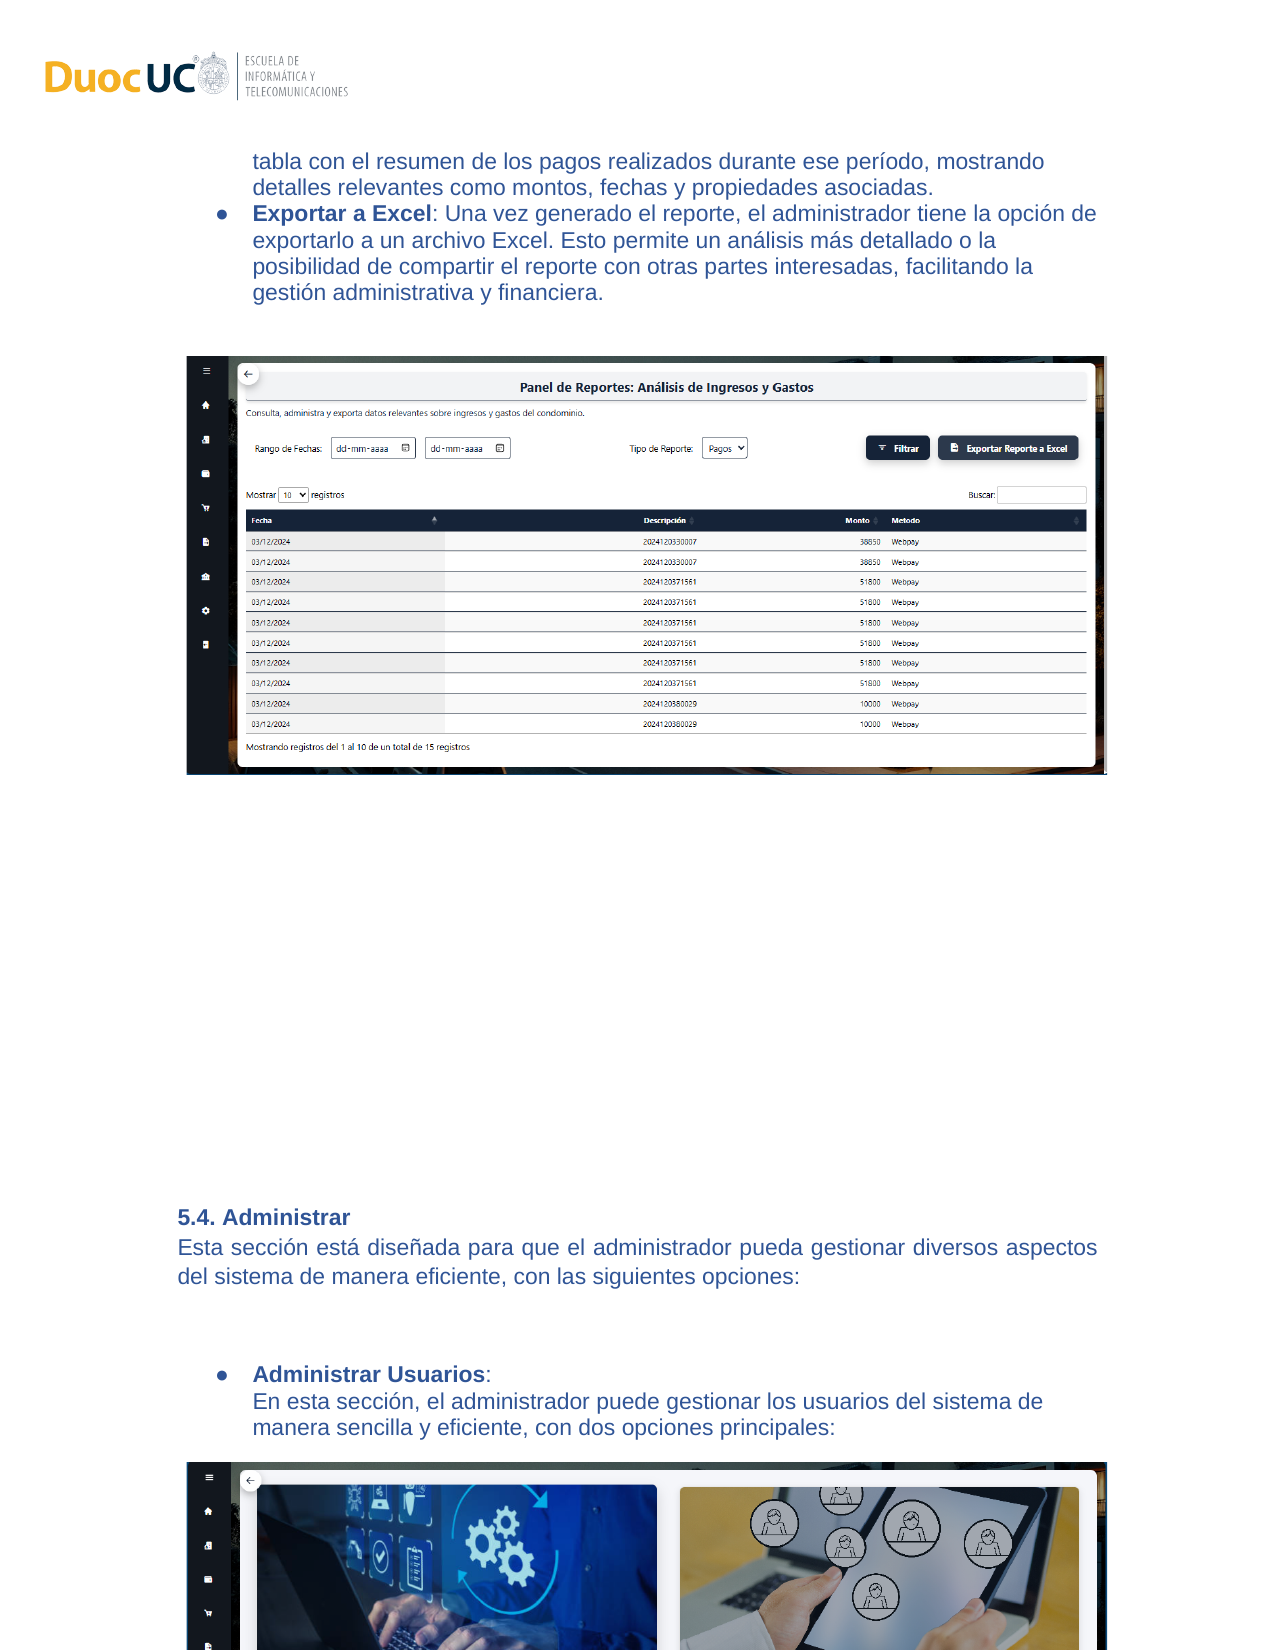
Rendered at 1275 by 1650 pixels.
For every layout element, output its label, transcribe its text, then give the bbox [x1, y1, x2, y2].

picture [186, 356, 1108, 775]
list Exportar a Excel: Una vez generado el reporte, el administrador tiene la opción de exportarlo a un archivo Excel. Esto permite un análisis más detallado o la posibilidad de compartir el reporte con otras partes interesadas, facilitando la gestión administrativa y financiera. [215, 200, 1098, 306]
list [215, 148, 1098, 200]
picture [186, 1462, 1108, 1650]
list Administrar Usuarios: En esta sección, el administrador puede gestionar los usuarios del sistema de manera sencilla y eficiente, con dos opciones principales: [215, 1361, 1098, 1440]
text Esta sección está diseñada para que el administrador pueda gestionar diversos aspectos del sistema de manera eficiente, con las siguientes opciones: [177, 1234, 1098, 1289]
subtitle 5.4. Administrar [177, 1204, 1098, 1230]
picture [45, 38, 350, 111]
